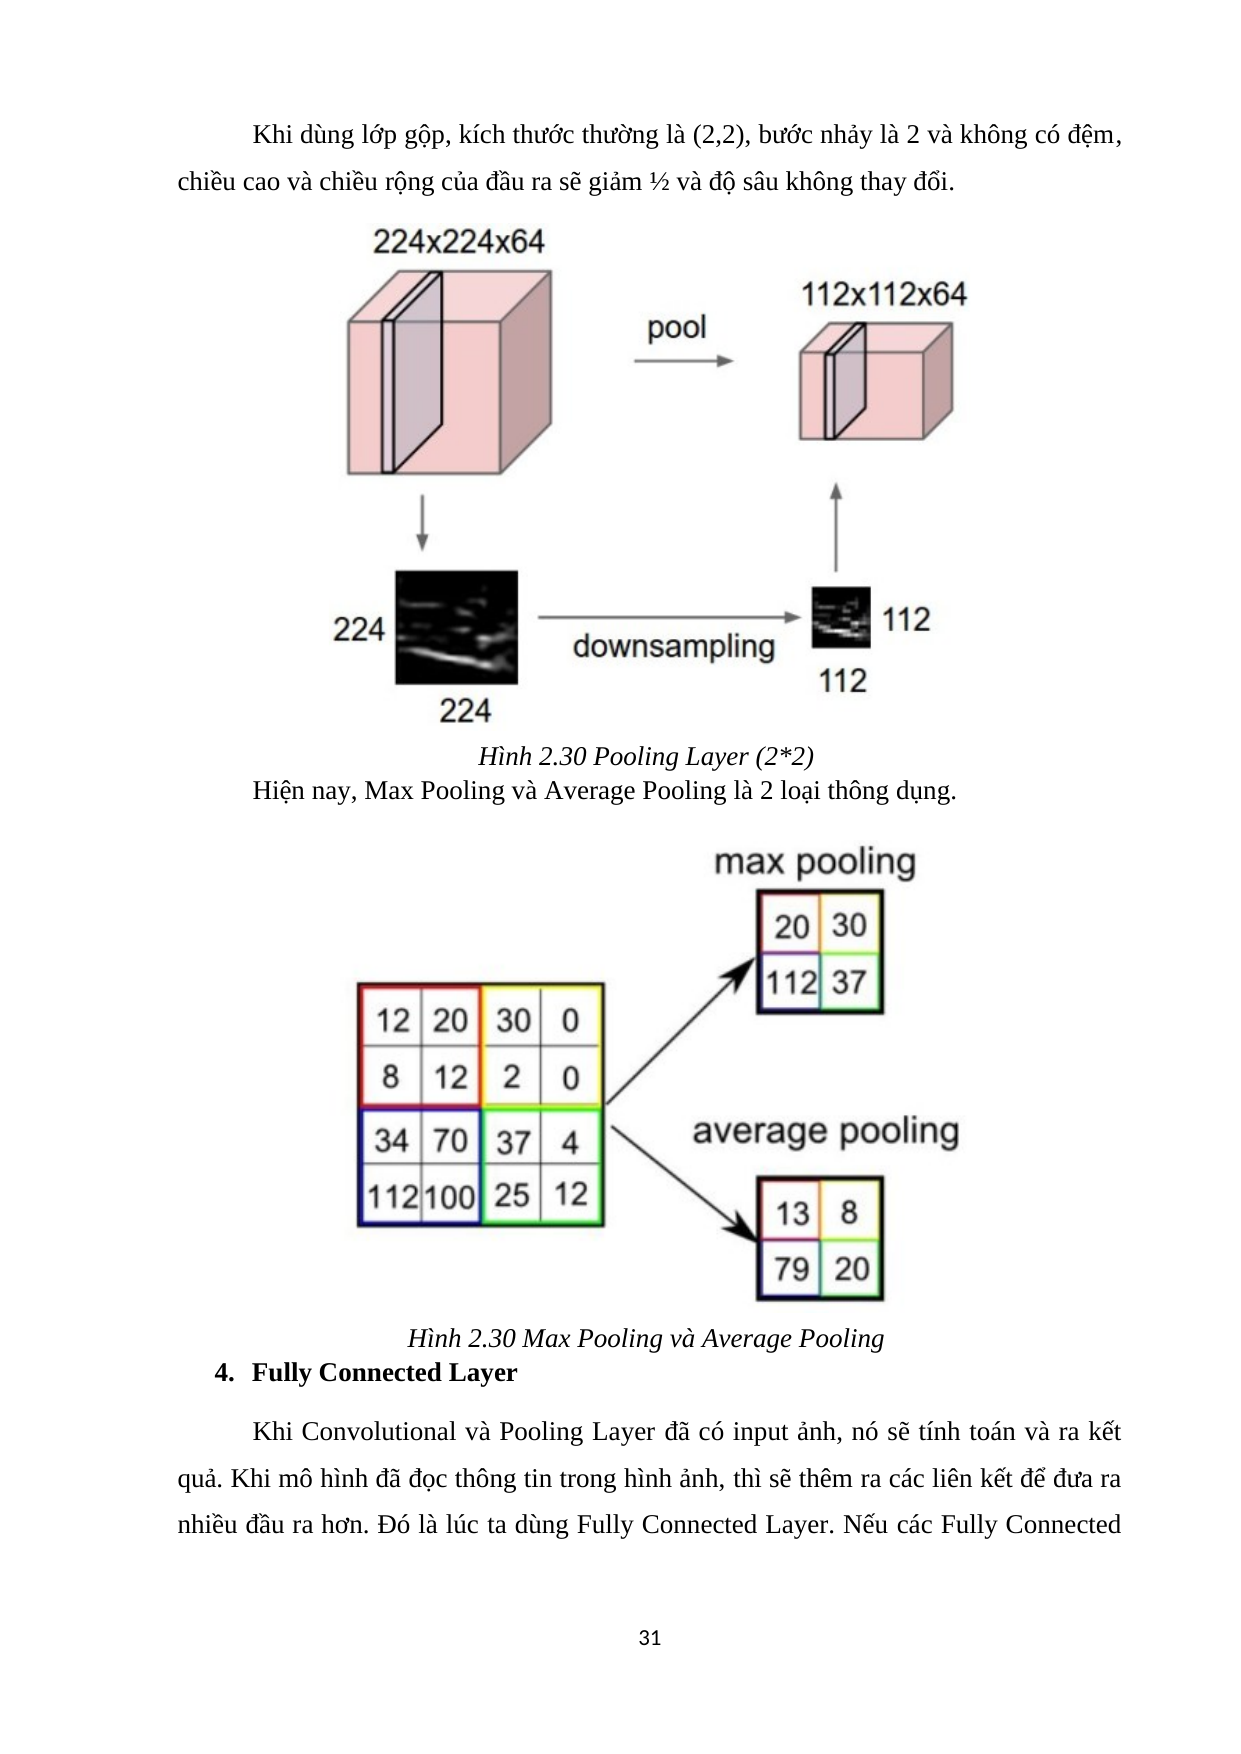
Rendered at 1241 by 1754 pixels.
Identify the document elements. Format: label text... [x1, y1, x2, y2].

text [177, 1415, 1122, 1540]
picture [328, 223, 971, 731]
text Khi dùng lớp gộp, kích thước thường là (2,2), bước nhảy là 2 và không có đệm, chiều cao và chiều rộng của đầu ra sẽ giảm ½ và độ sâu không thay đổi. [177, 118, 1122, 196]
picture [329, 840, 970, 1313]
